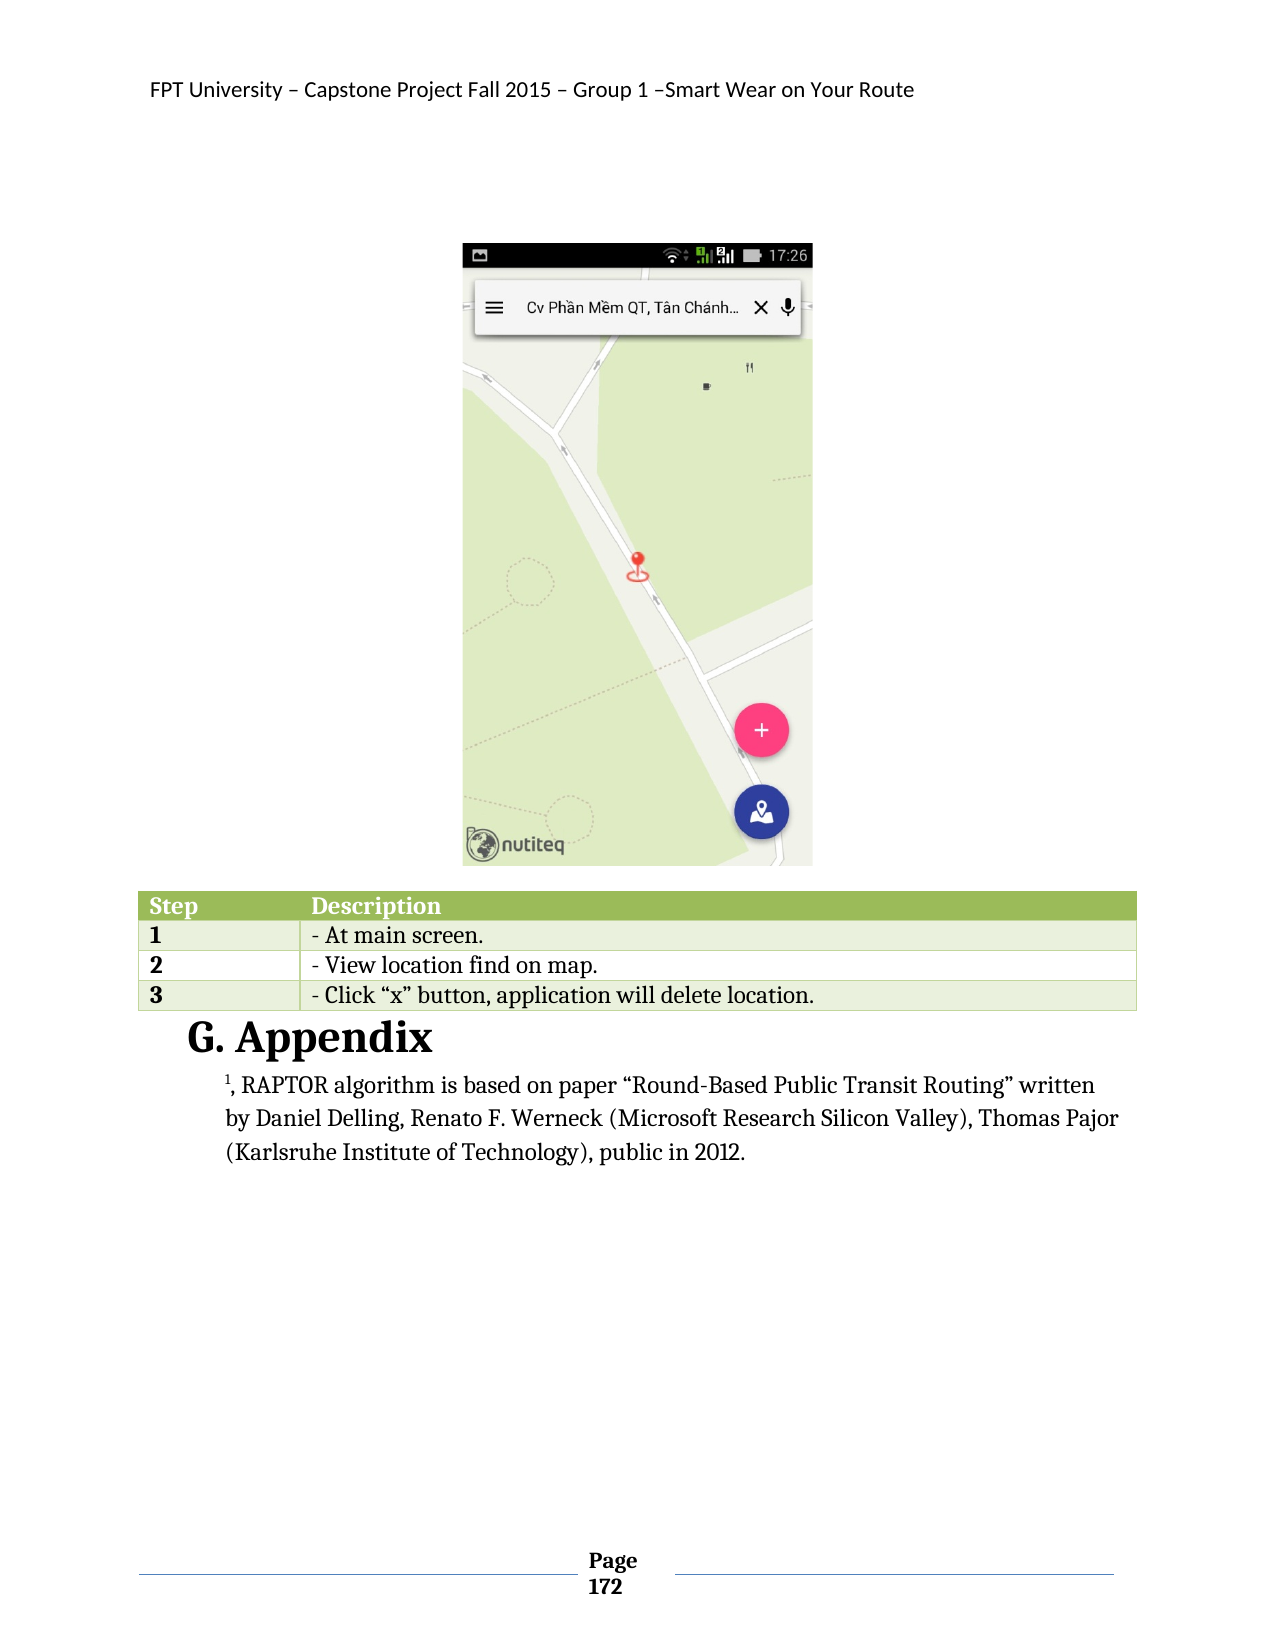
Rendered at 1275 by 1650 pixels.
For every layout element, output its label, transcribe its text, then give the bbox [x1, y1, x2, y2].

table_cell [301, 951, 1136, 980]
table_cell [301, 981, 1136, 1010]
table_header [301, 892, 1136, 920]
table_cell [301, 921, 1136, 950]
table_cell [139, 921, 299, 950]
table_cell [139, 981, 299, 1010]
subtitle G. Appendix [187, 1011, 1125, 1063]
list 1, RAPTOR algorithm is based on paper “Round-Based Public Transit Routing” written by Daniel Delling, Renato F. Werneck (Microsoft Research Silicon Valley), Thomas Pajor (Karlsruhe Institute of Technology), public in 2012. [225, 1071, 1125, 1166]
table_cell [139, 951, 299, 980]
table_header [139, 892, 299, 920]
picture [462, 243, 813, 866]
